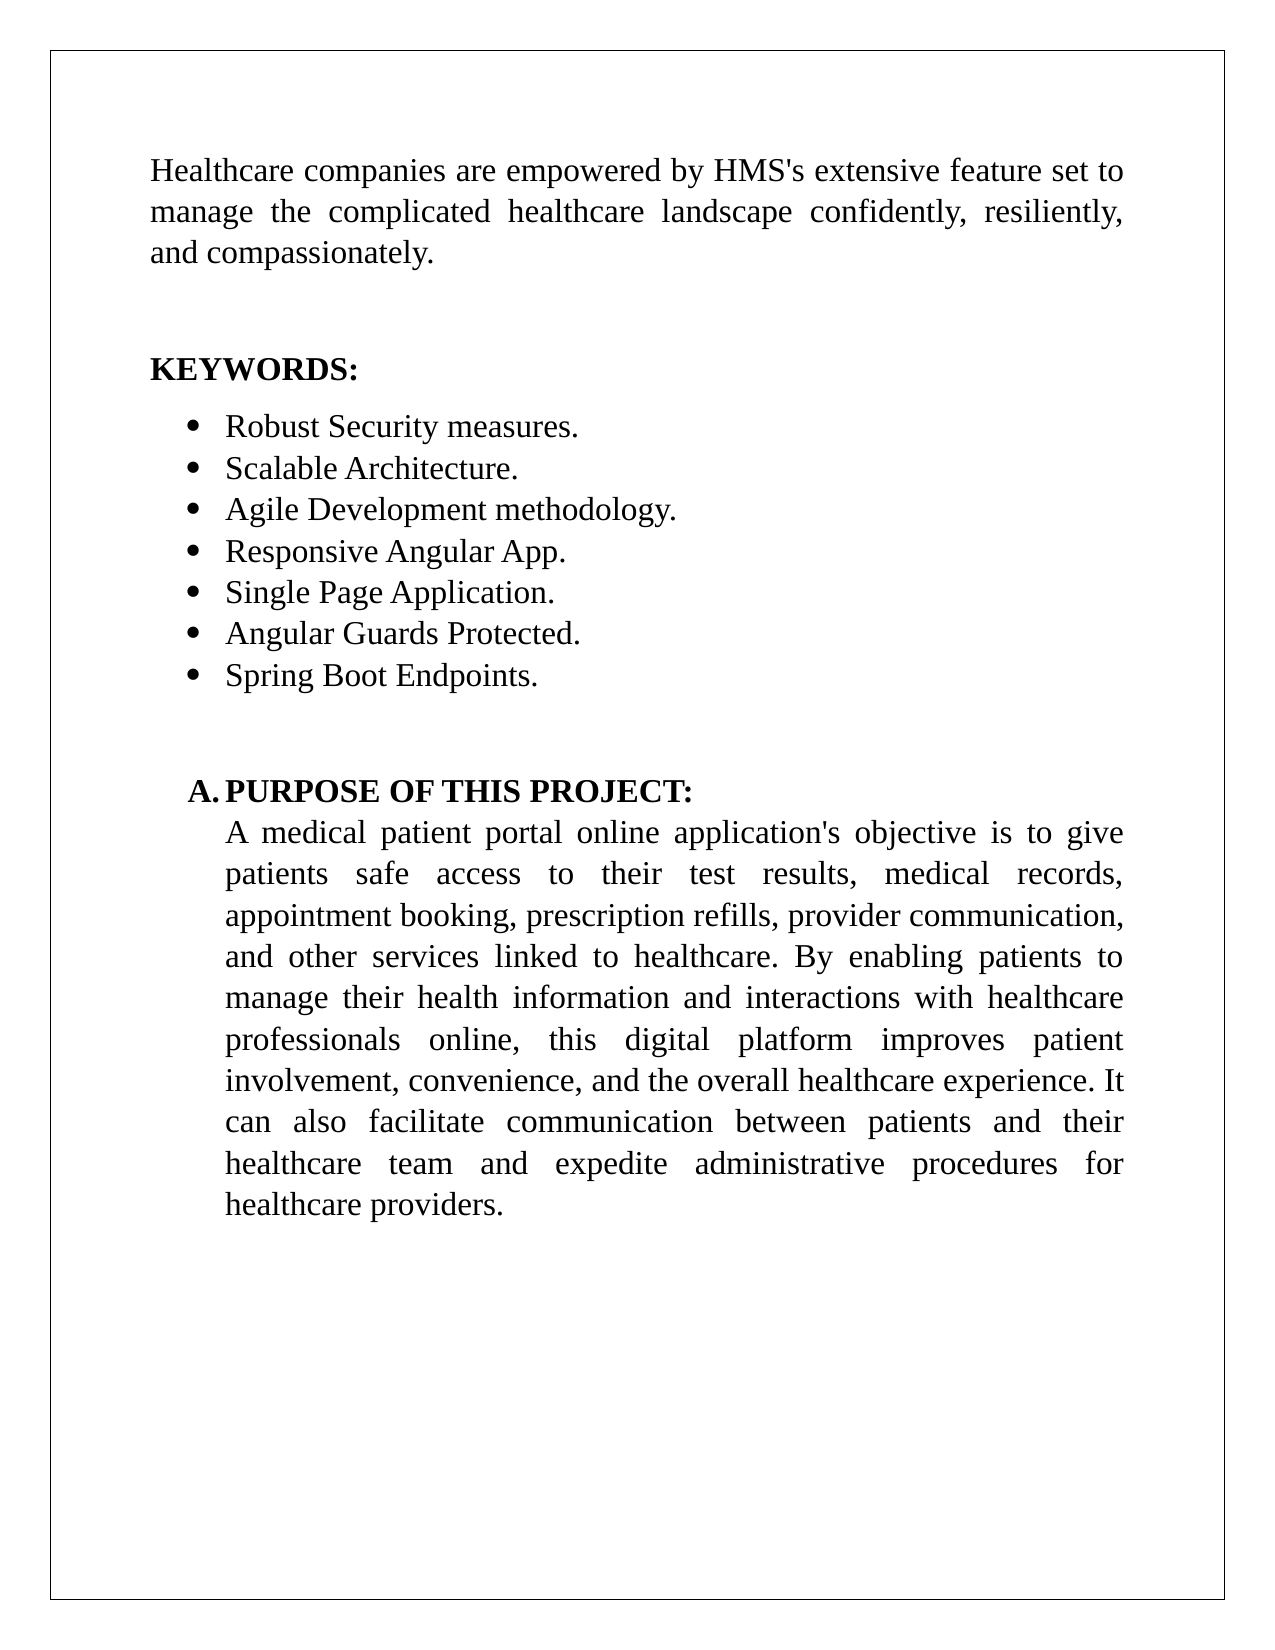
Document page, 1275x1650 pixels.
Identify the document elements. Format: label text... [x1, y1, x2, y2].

list Agile Development methodology. [187, 489, 1125, 528]
text Healthcare companies are empowered by HMS's extensive feature set to manage the complicated healthcare landscape confidently, resiliently, and compassionately. [150, 150, 1125, 271]
list PURPOSE OF THIS PROJECT: [187, 771, 1125, 809]
text KEYWORDS: [150, 349, 1125, 387]
list Scalable Architecture. [187, 448, 1125, 486]
list Robust Security measures. [187, 407, 1125, 445]
list Single Page Application. [187, 572, 1125, 611]
list Responsive Angular App. [187, 531, 1125, 569]
list Angular Guards Protected. [187, 613, 1125, 652]
list A medical patient portal online application's objective is to give patients safe access to their test results, medical records, appointment booking, prescription refills, provider communication, and other services linked to healthcare. By enabling patients to manage their health information and interactions with healthcare professionals online, this digital platform improves patient involvement, convenience, and the overall healthcare experience. It can also facilitate communication between patients and their healthcare team and expedite administrative procedures for healthcare providers. [225, 812, 1125, 1223]
list Spring Boot Endpoints. [187, 655, 1125, 693]
